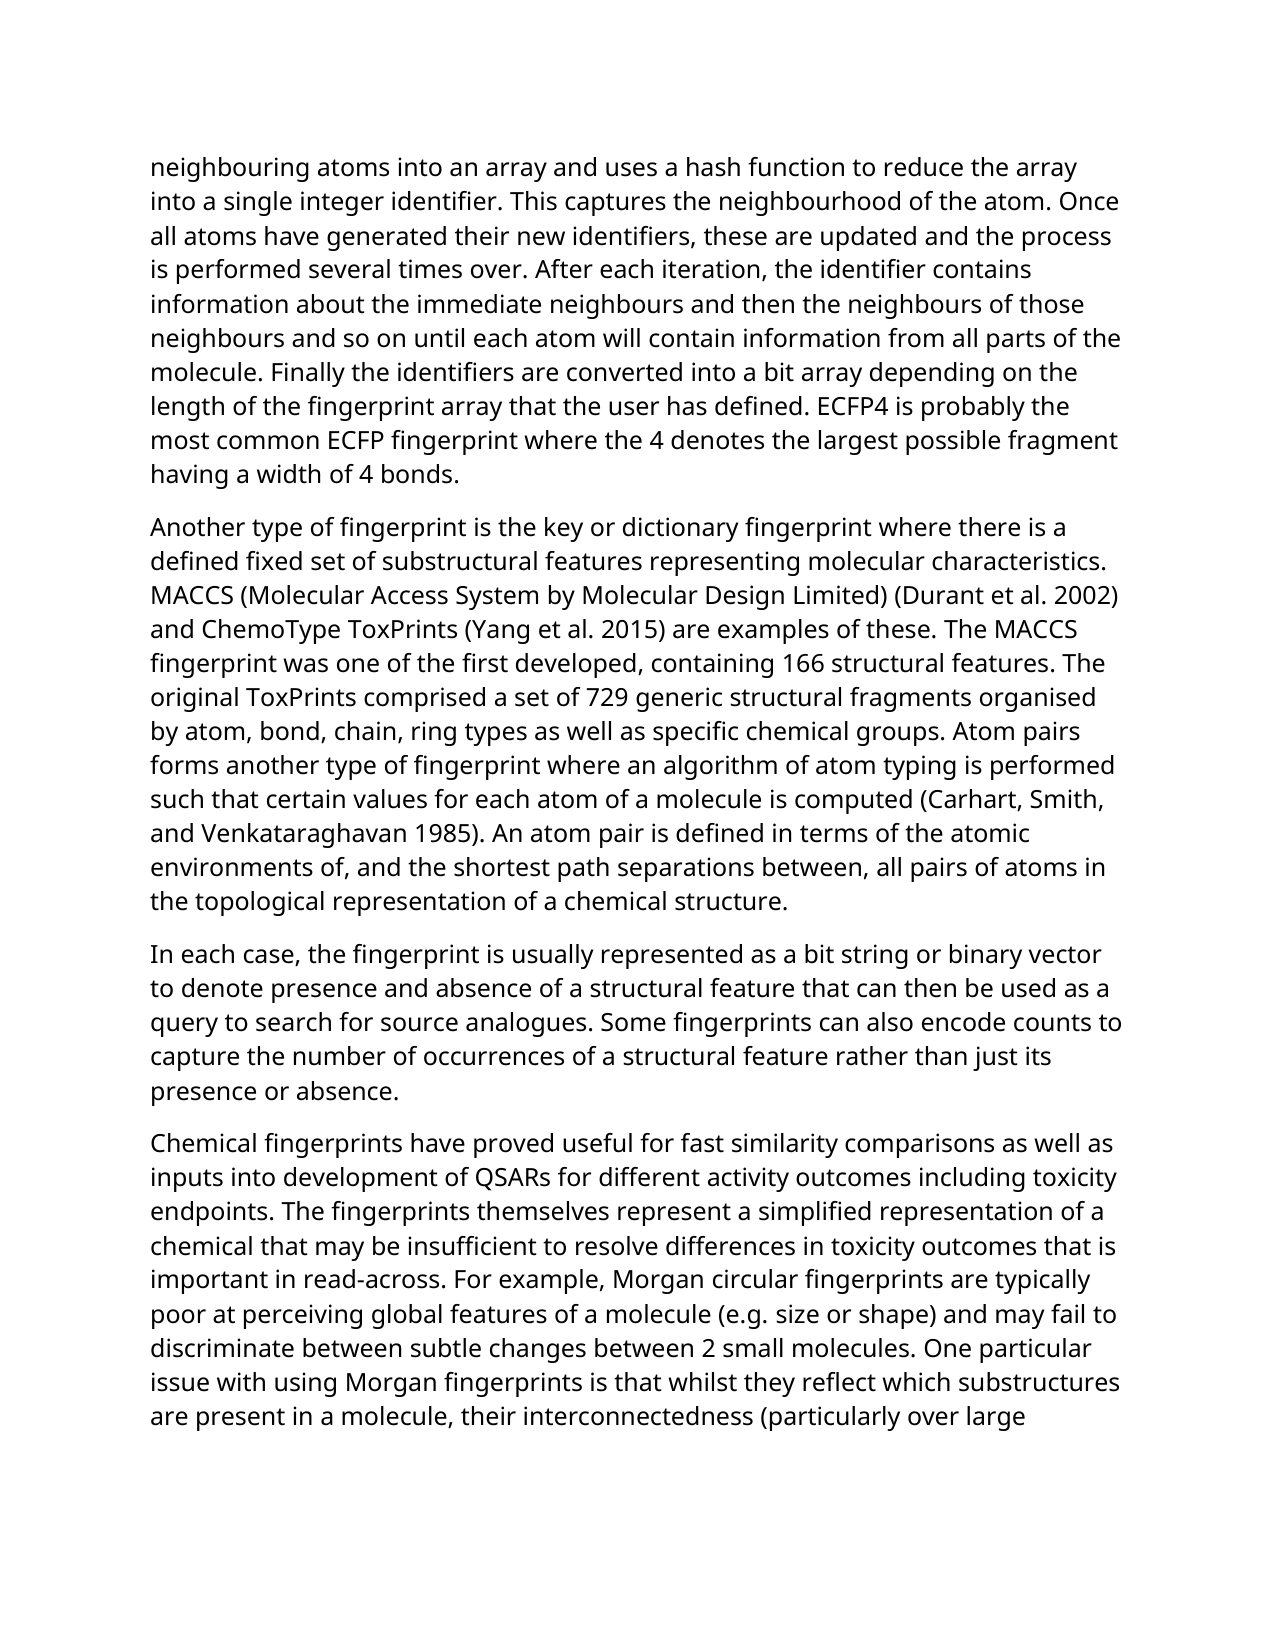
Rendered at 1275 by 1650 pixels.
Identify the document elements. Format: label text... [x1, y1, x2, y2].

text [150, 1126, 1125, 1432]
text In each case, the fingerprint is usually represented as a bit string or binary vector to denote presence and absence of a structural feature that can then be used as a query to search for source analogues. Some fingerprints can also encode counts to capture the number of occurrences of a structural feature rather than just its presence or absence. [150, 937, 1125, 1107]
text Another type of fingerprint is the key or dictionary fingerprint where there is a defined fixed set of substructural features representing molecular characteristics. MACCS (Molecular Access System by Molecular Design Limited) (Durant et al. 2002) and ChemoType ToxPrints (Yang et al. 2015) are examples of these. The MACCS fingerprint was one of the first developed, containing 166 structural features. The original ToxPrints comprised a set of 729 generic structural fragments organised by atom, bond, chain, ring types as well as specific chemical groups. Atom pairs forms another type of fingerprint where an algorithm of atom typing is performed such that certain values for each atom of a molecule is computed (Carhart, Smith, and Venkataraghavan 1985). An atom pair is defined in terms of the atomic environments of, and the shortest path separations between, all pairs of atoms in the topological representation of a chemical structure. [150, 509, 1125, 918]
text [150, 150, 1125, 491]
